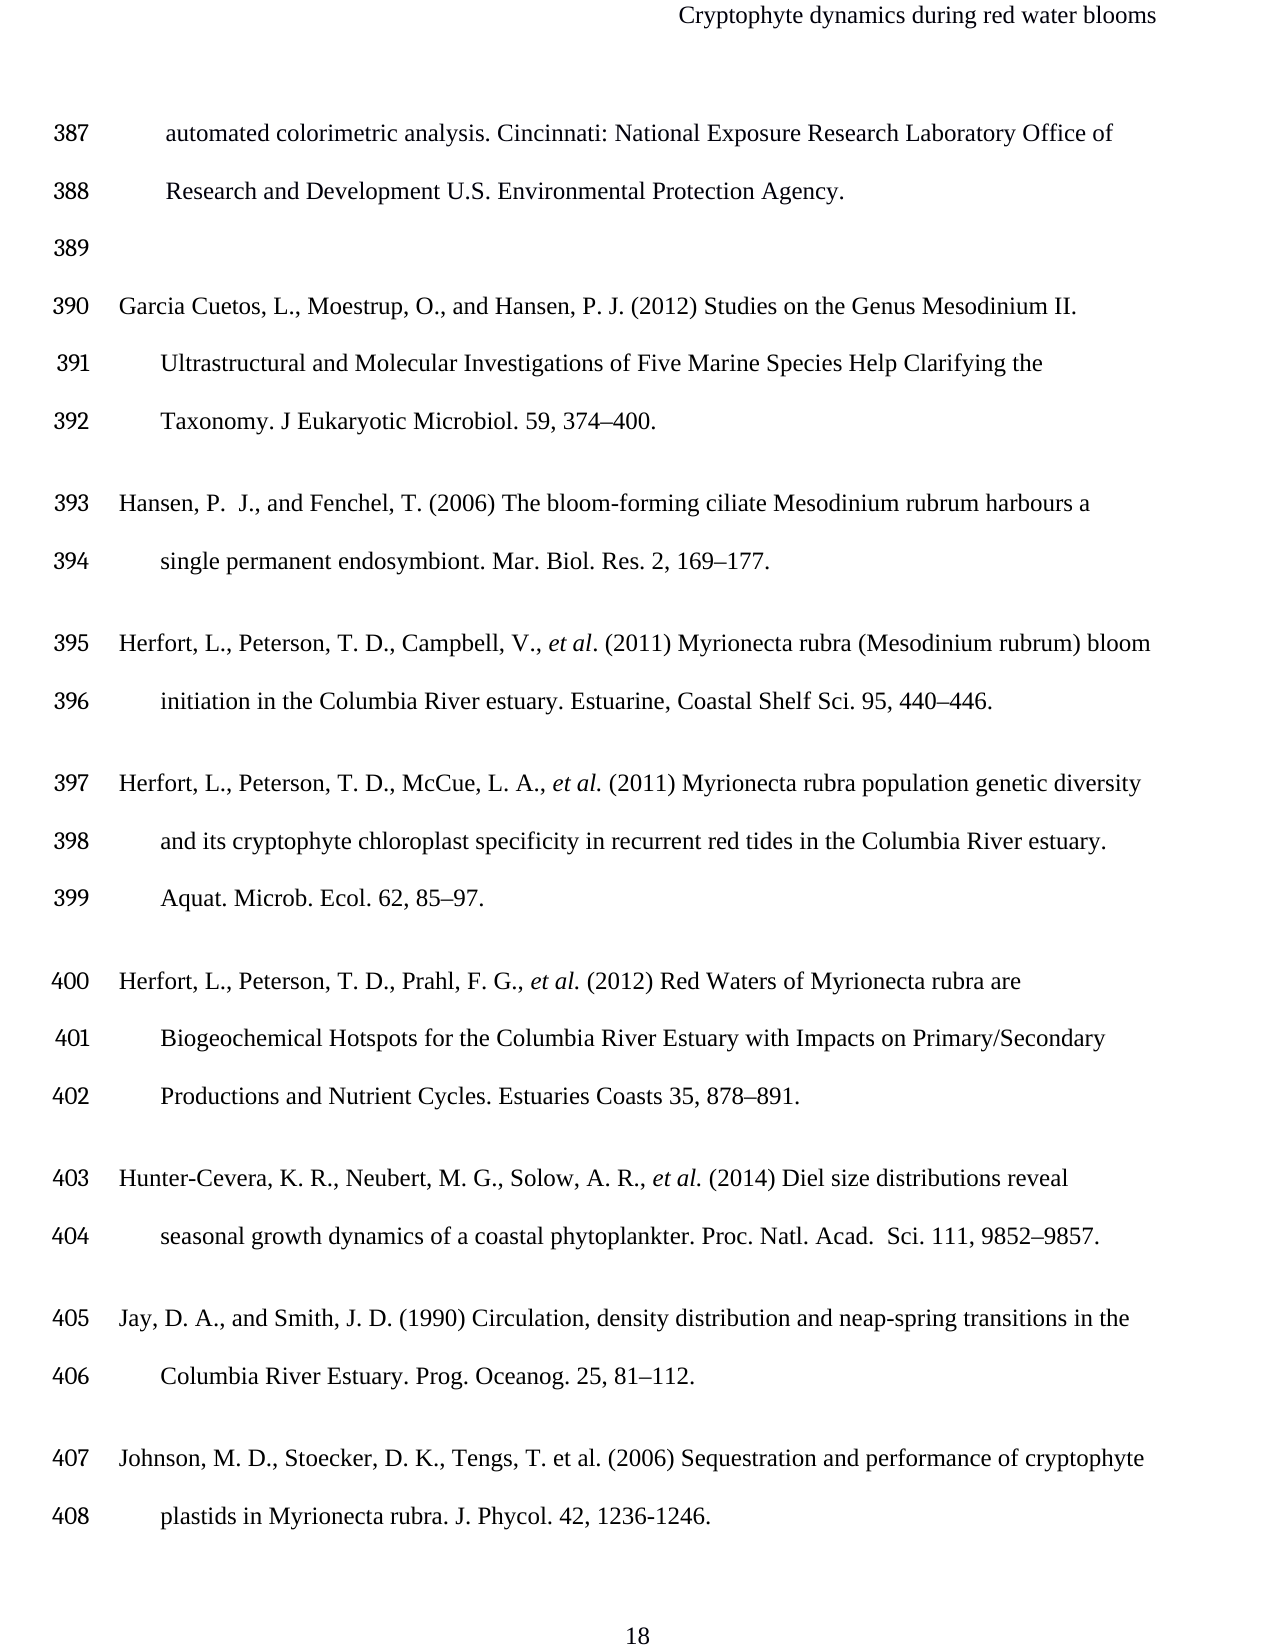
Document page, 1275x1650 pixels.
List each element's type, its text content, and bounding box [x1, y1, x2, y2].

text Garcia Cuetos, L., Moestrup, O., and Hansen, P. J. (2012) Studies on the Genus Mesodinium II. Ultrastructural and Molecular Investigations of Five Marine Species Help Clarifying the Taxonomy. J Eukaryotic Microbiol. 59, 374–400. [118, 291, 1156, 435]
text Jay, D. A., and Smith, J. D. (1990) Circulation, density distribution and neap-spring transitions in the Columbia River Estuary. Prog. Oceanog. 25, 81–112. [118, 1303, 1156, 1390]
text Herfort, L., Peterson, T. D., Campbell, V., et al. (2011) Myrionecta rubra (Mesodinium rubrum) bloom initiation in the Columbia River estuary. Estuarine, Coastal Shelf Sci. 95, 440–446. [118, 628, 1156, 715]
text Hunter-Cevera, K. R., Neubert, M. G., Solow, A. R., et al. (2014) Diel size distributions reveal seasonal growth dynamics of a coastal phytoplankter. Proc. Natl. Acad. Sci. 111, 9852–9857. [118, 1163, 1156, 1250]
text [118, 118, 1156, 205]
text Herfort, L., Peterson, T. D., Prahl, F. G., et al. (2012) Red Waters of Myrionecta rubra are Biogeochemical Hotspots for the Columbia River Estuary with Impacts on Primary/Secondary Productions and Nutrient Cycles. Estuaries Coasts 35, 878–891. [118, 966, 1156, 1110]
text Hansen, P. J., and Fenchel, T. (2006) The bloom-forming ciliate Mesodinium rubrum harbours a single permanent endosymbiont. Mar. Biol. Res. 2, 169–177. [118, 488, 1156, 575]
text Johnson, M. D., Stoecker, D. K., Tengs, T. et al. (2006) Sequestration and performance of cryptophyte plastids in Myrionecta rubra. J. Phycol. 42, 1236-1246. [118, 1443, 1156, 1530]
text Herfort, L., Peterson, T. D., McCue, L. A., et al. (2011) Myrionecta rubra population genetic diversity and its cryptophyte chloroplast specificity in recurrent red tides in the Columbia River estuary. Aquat. Microb. Ecol. 62, 85–97. [118, 768, 1156, 912]
